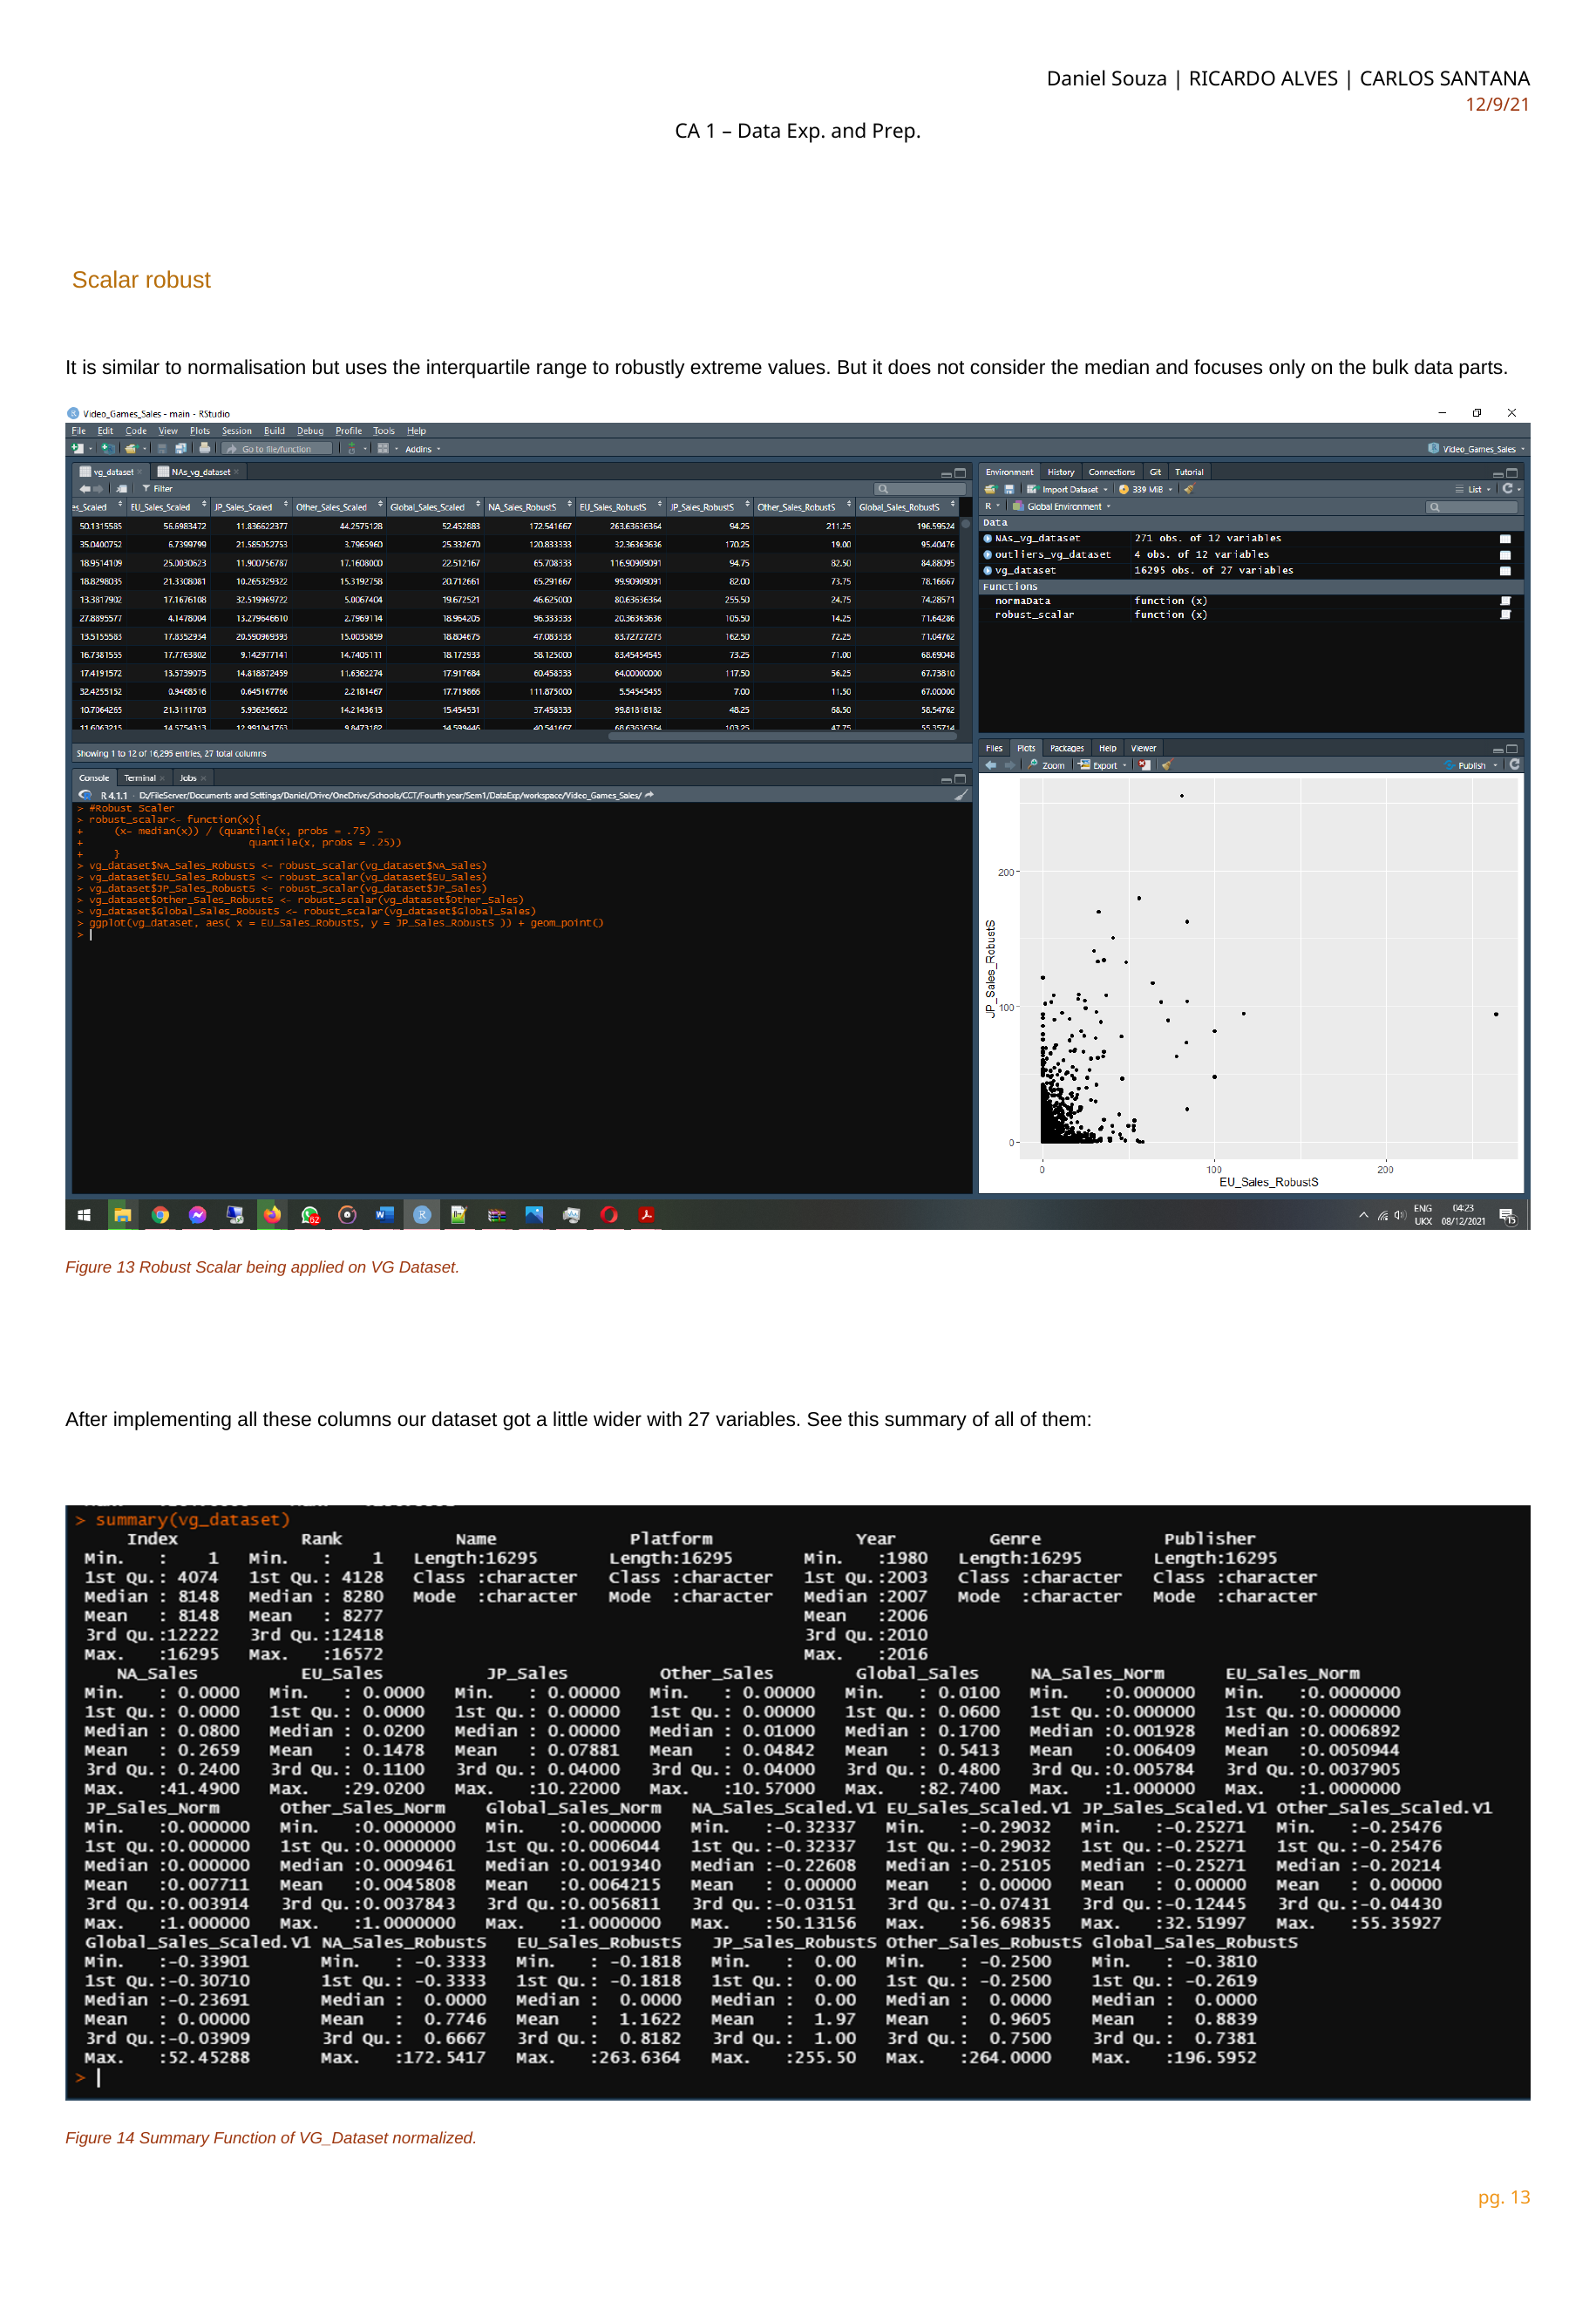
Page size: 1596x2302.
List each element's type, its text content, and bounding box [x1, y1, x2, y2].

text Figure 13 Robust Scalar being applied on VG Dataset. [65, 1258, 1531, 1276]
subtitle Scalar robust [65, 266, 1531, 294]
text Figure 14 Summary Function of VG_Dataset normalized. [65, 2129, 1531, 2147]
picture [65, 404, 1531, 1230]
text It is similar to normalisation but uses the interquartile range to robustly extreme values. But it does not consider the median and focuses only on the bulk data parts. [65, 356, 1531, 379]
text After implementing all these columns our dataset got a little wider with 27 variables. See this summary of all of them: [65, 1408, 1531, 1431]
picture [65, 1505, 1531, 2101]
